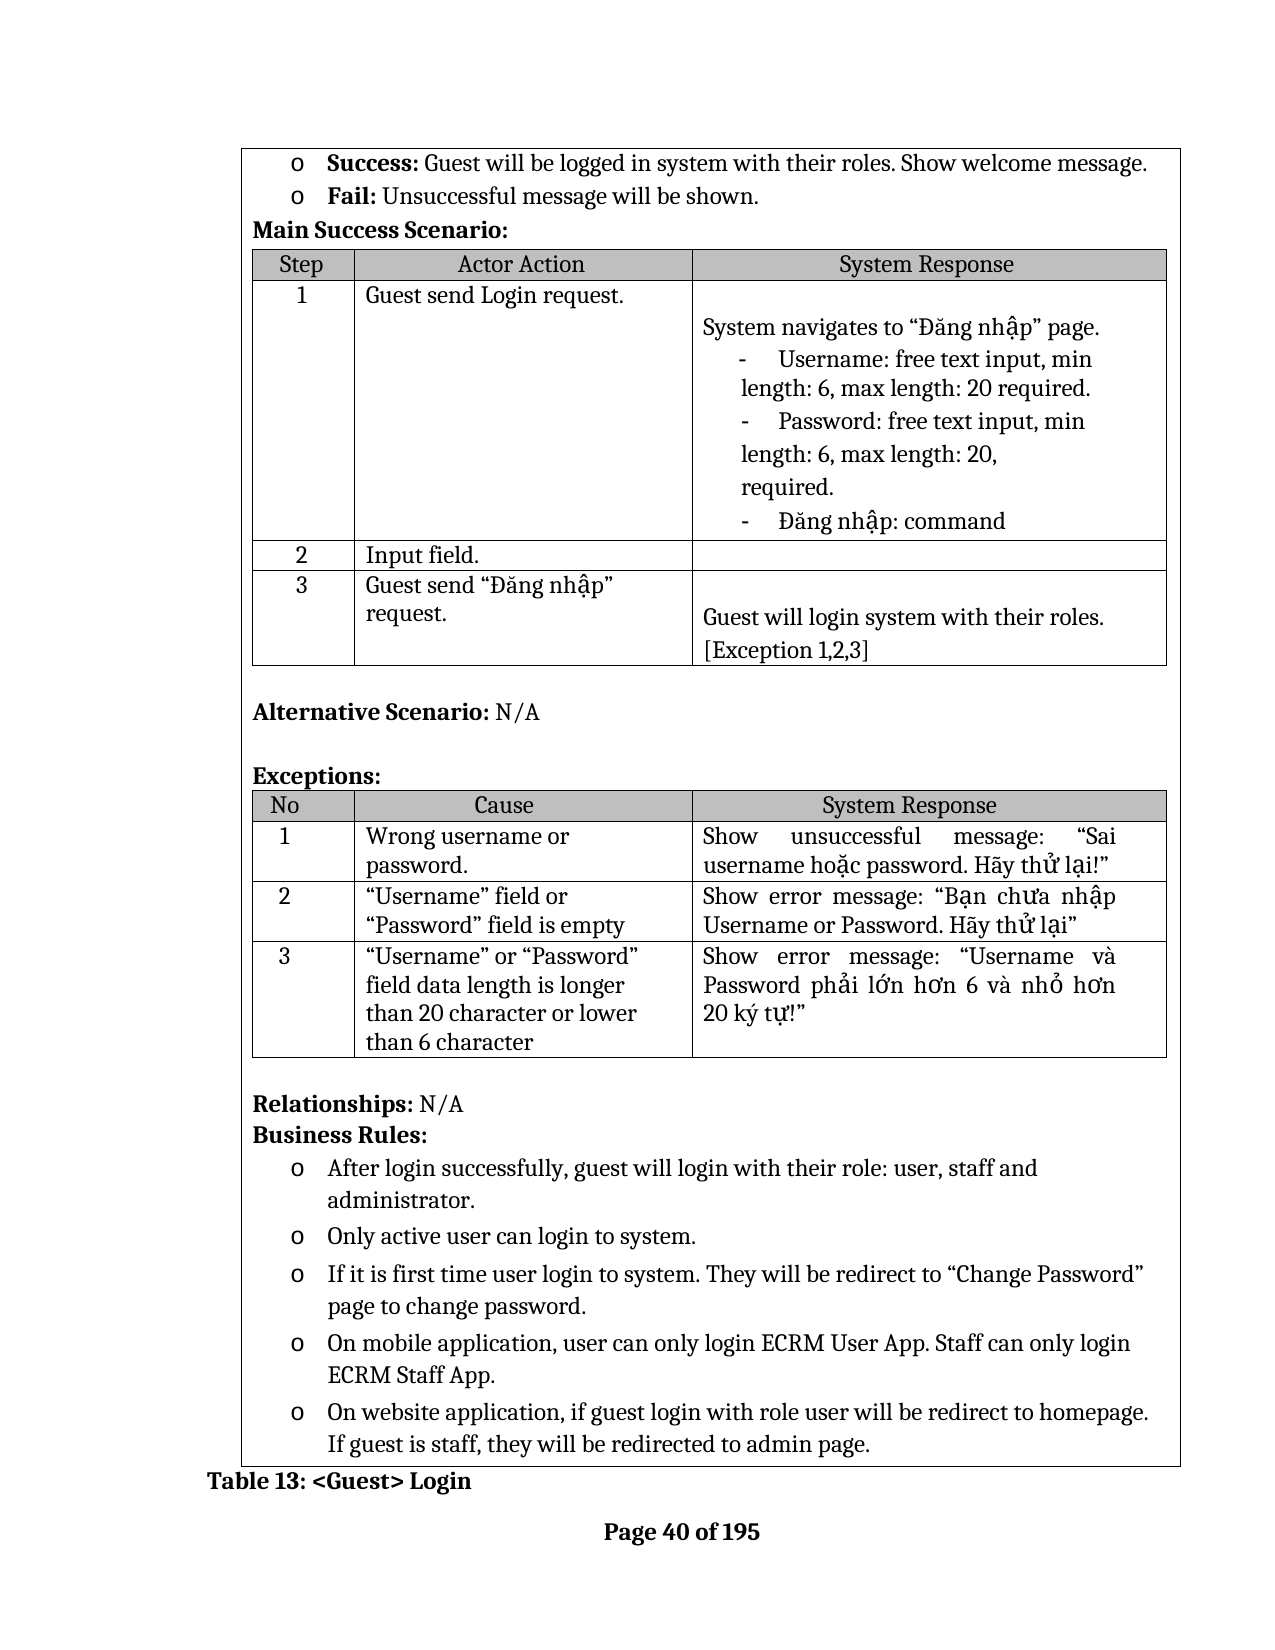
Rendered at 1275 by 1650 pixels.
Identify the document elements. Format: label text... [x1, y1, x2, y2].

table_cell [242, 149, 1180, 1466]
